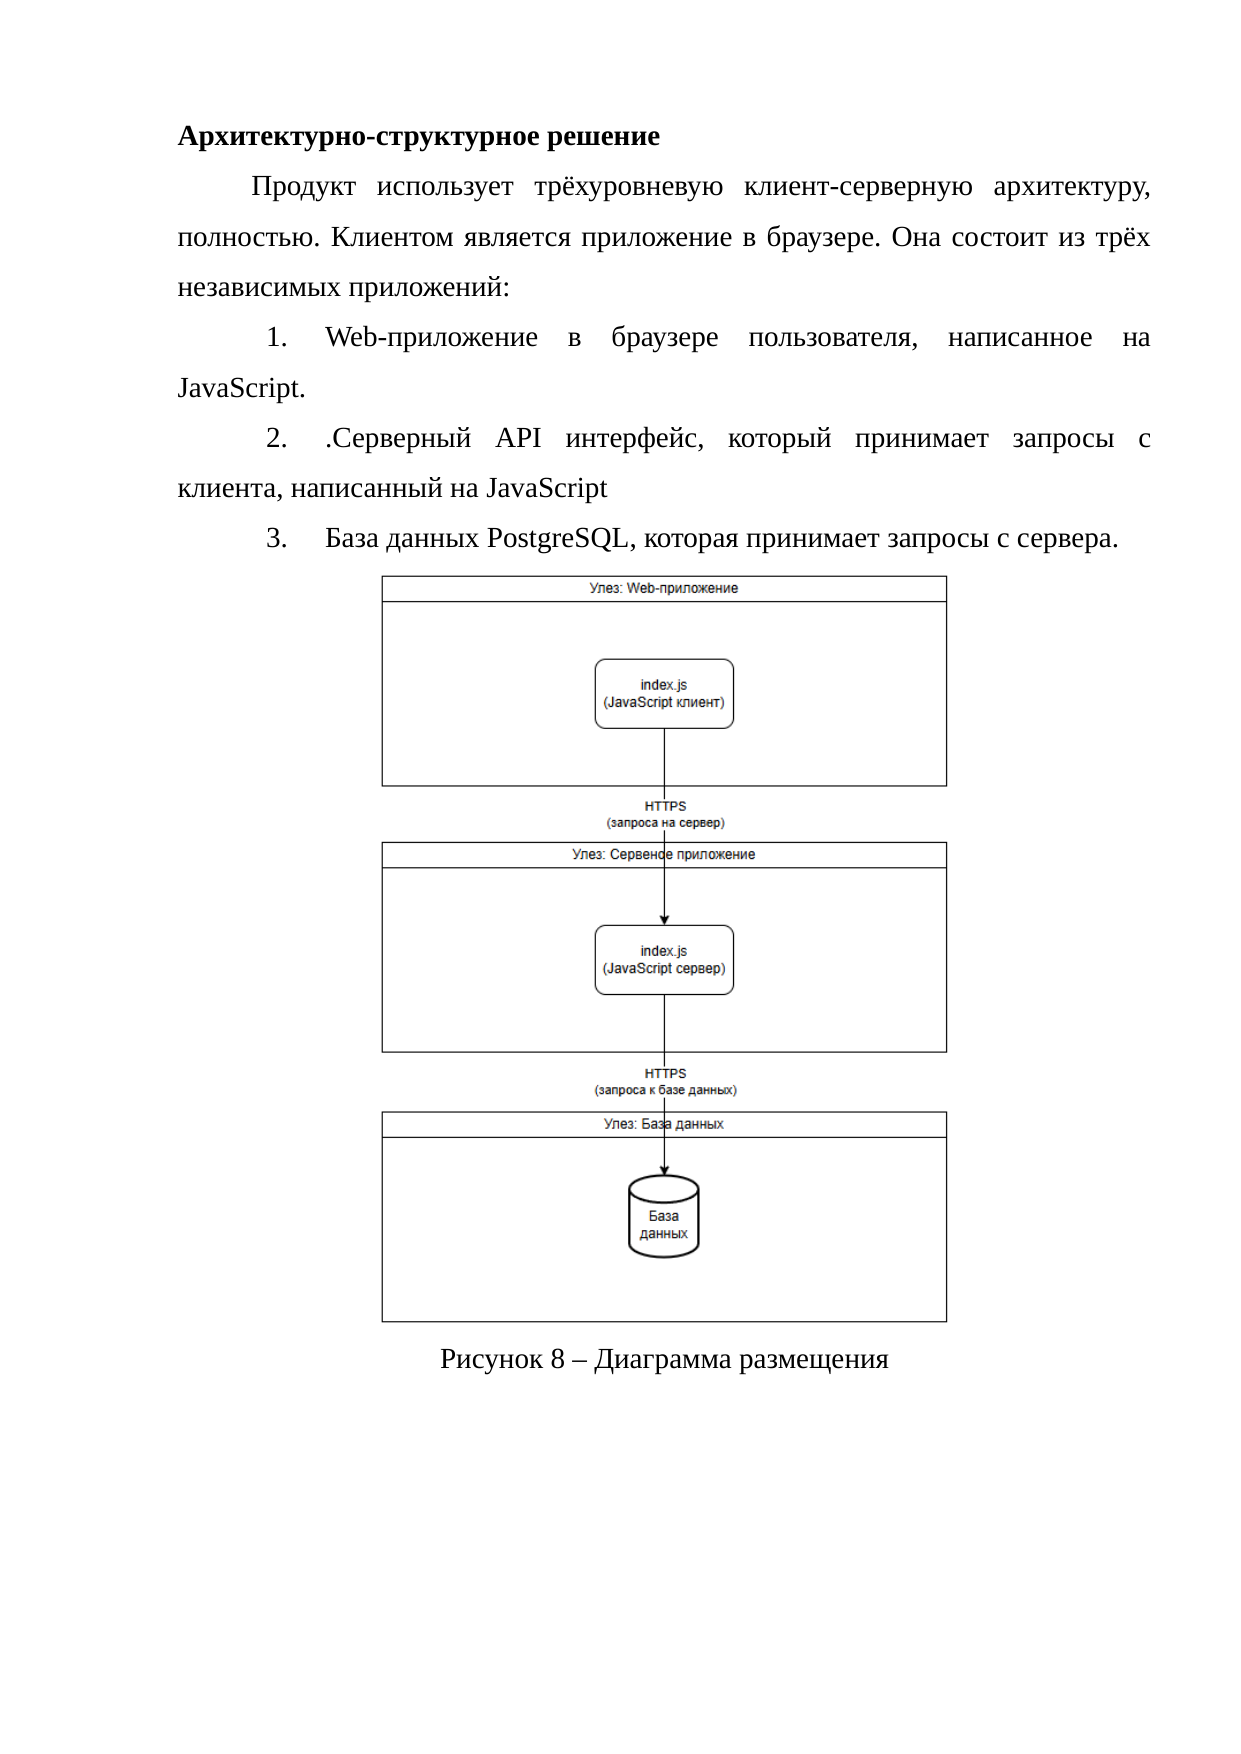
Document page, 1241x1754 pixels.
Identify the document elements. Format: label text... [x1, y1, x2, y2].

text Архитектурно-структурное решение [177, 118, 1152, 152]
text Продукт использует трёхуровневую клиент-серверную архитектуру, полностью. Клиентом является приложение в браузере. Она состоит из трёх независимых приложений: [177, 168, 1152, 303]
text Рисунок 8 – Диаграмма размещения [177, 1341, 1152, 1374]
picture [376, 571, 953, 1327]
list Web-приложение в браузере пользователя, написанное на JavaScript. [177, 319, 1152, 403]
list База данных PostgreSQL, которая принимает запросы с сервера. [177, 521, 1152, 554]
list .Серверный API интерфейс, который принимает запросы с клиента, написанный на JavaScript [177, 420, 1152, 504]
